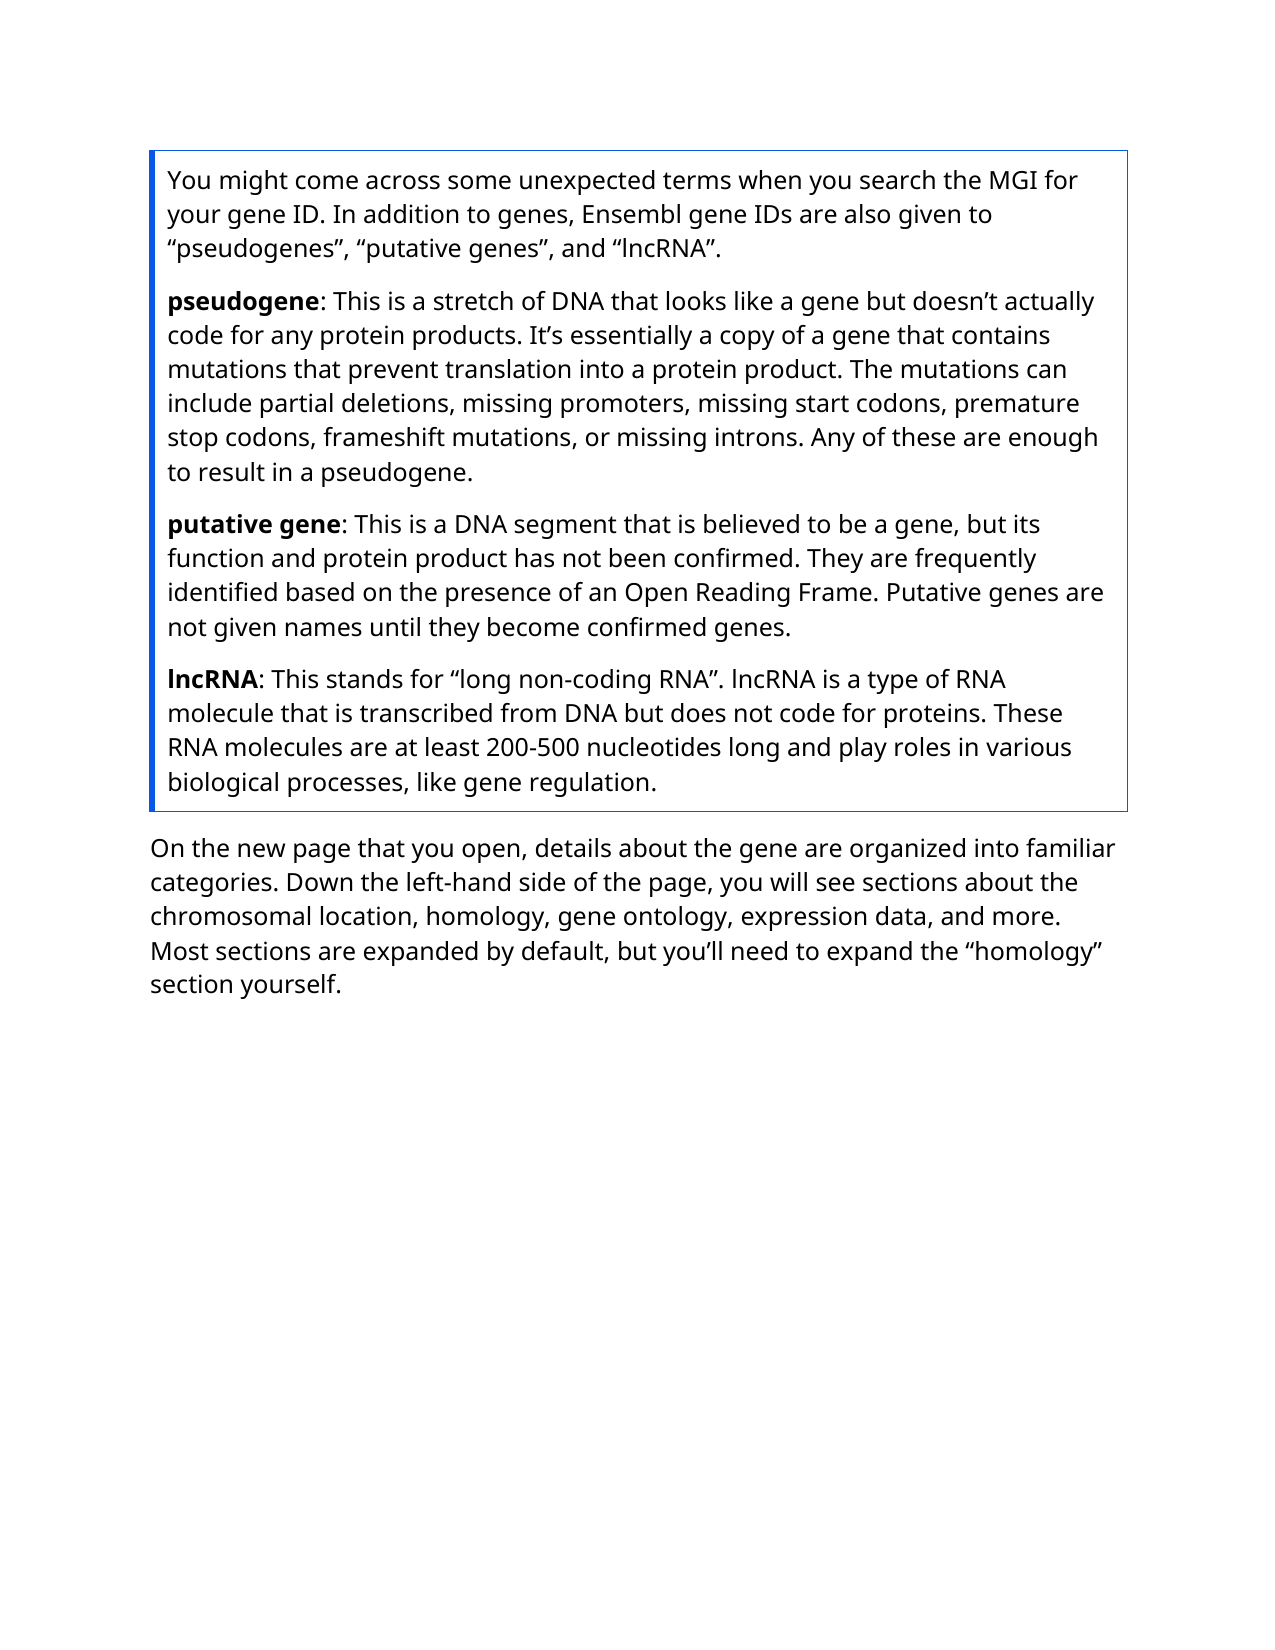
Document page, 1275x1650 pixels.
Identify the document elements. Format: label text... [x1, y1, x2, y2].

table_cell You might come across some unexpected terms when you search the MGI for your gene ID. In addition to genes, Ensembl gene IDs are also given to “pseudogenes”, “putative genes”, and “lncRNA”. pseudogene: This is a stretch of DNA that looks like a gene but doesn’t actually code for any protein products. It’s essentially a copy of a gene that contains mutations that prevent translation into a protein product. The mutations can include partial deletions, missing promoters, missing start codons, premature stop codons, frameshift mutations, or missing introns. Any of these are enough to result in a pseudogene. putative gene: This is a DNA segment that is believed to be a gene, but its function and protein product has not been confirmed. They are frequently identified based on the presence of an Open Reading Frame. Putative genes are not given names until they become confirmed genes. lncRNA: This stands for “long non-coding RNA”. lncRNA is a type of RNA molecule that is transcribed from DNA but does not code for proteins. These RNA molecules are at least 200-500 nucleotides long and play roles in various biological processes, like gene regulation. [155, 151, 1127, 811]
text On the new page that you open, details about the gene are organized into familiar categories. Down the left-hand side of the page, you will see sections about the chromosomal location, homology, gene ontology, expression data, and more. Most sections are expanded by default, but you’ll need to expand the “homology” section yourself. [150, 831, 1125, 1001]
